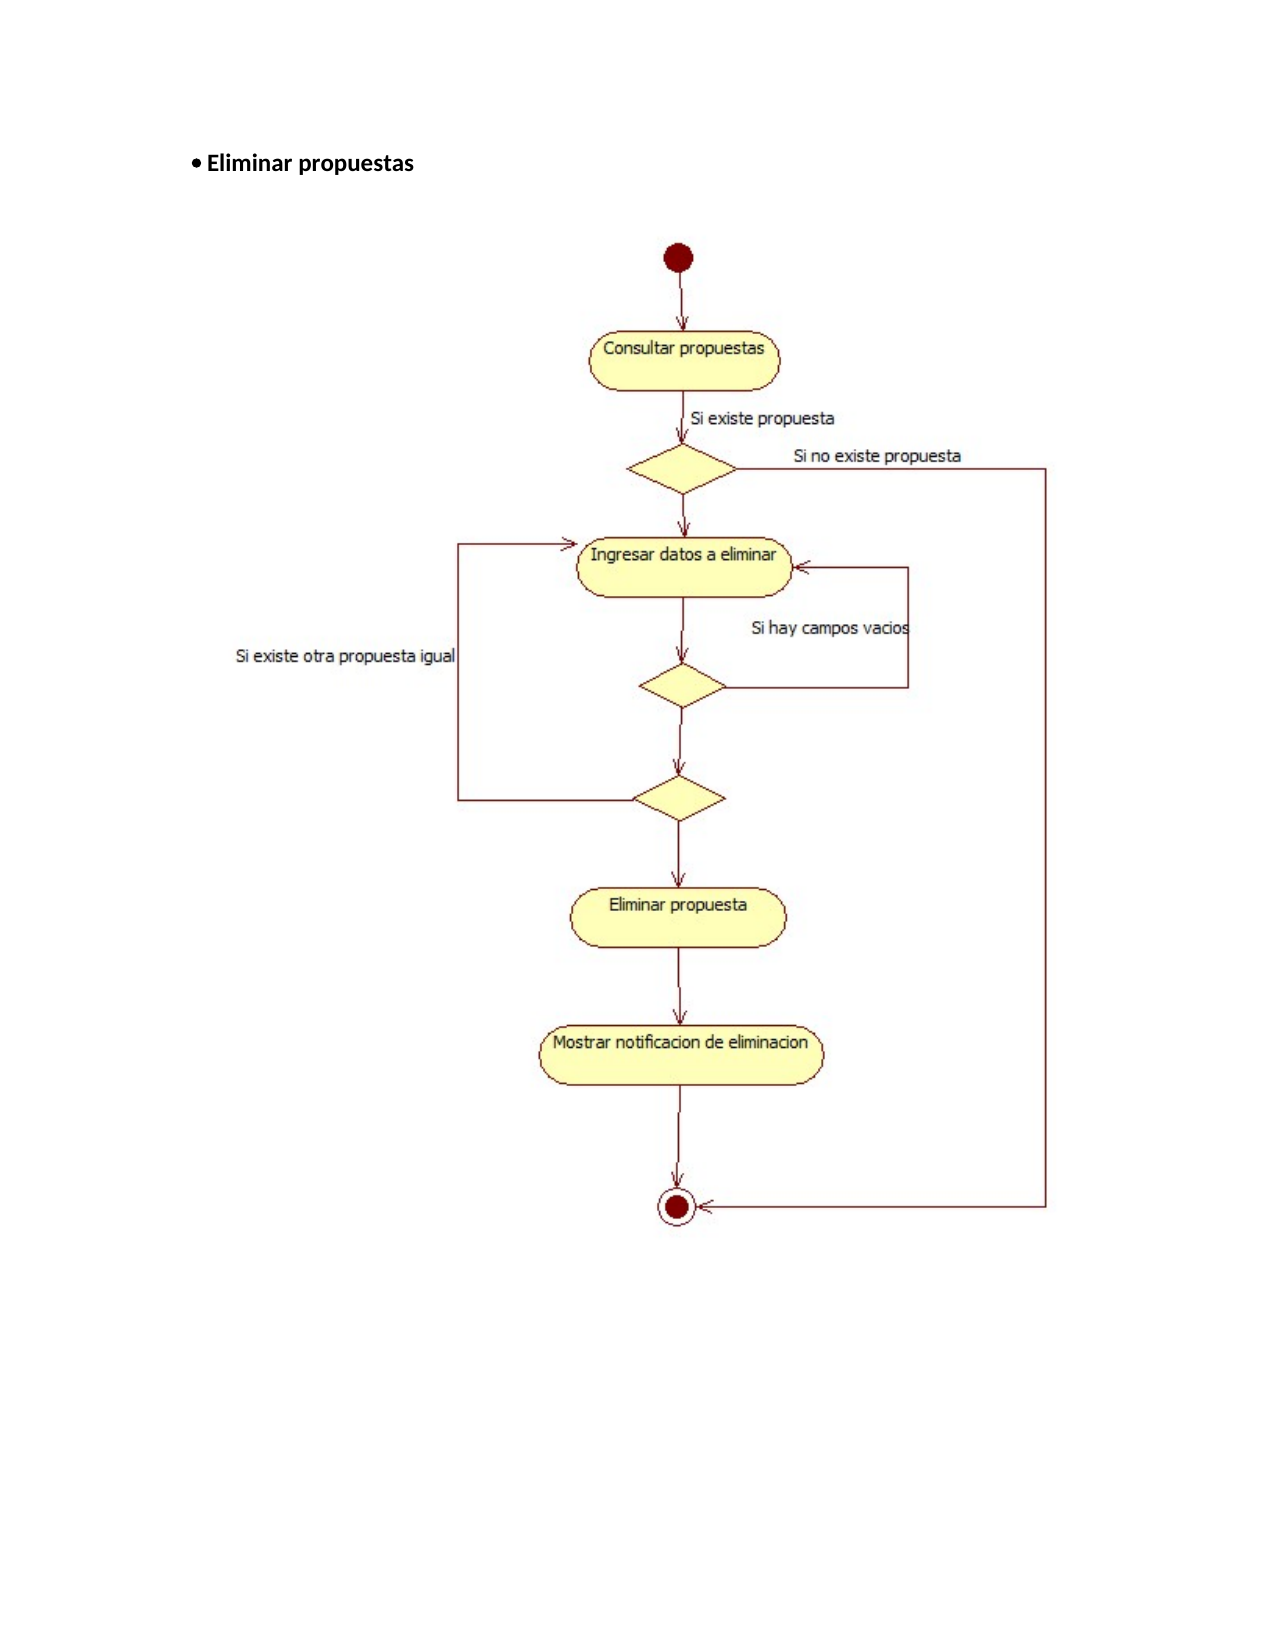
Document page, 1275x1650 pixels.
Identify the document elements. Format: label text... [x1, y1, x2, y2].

list Eliminar propuestas [192, 148, 1098, 178]
picture [206, 213, 1078, 1258]
